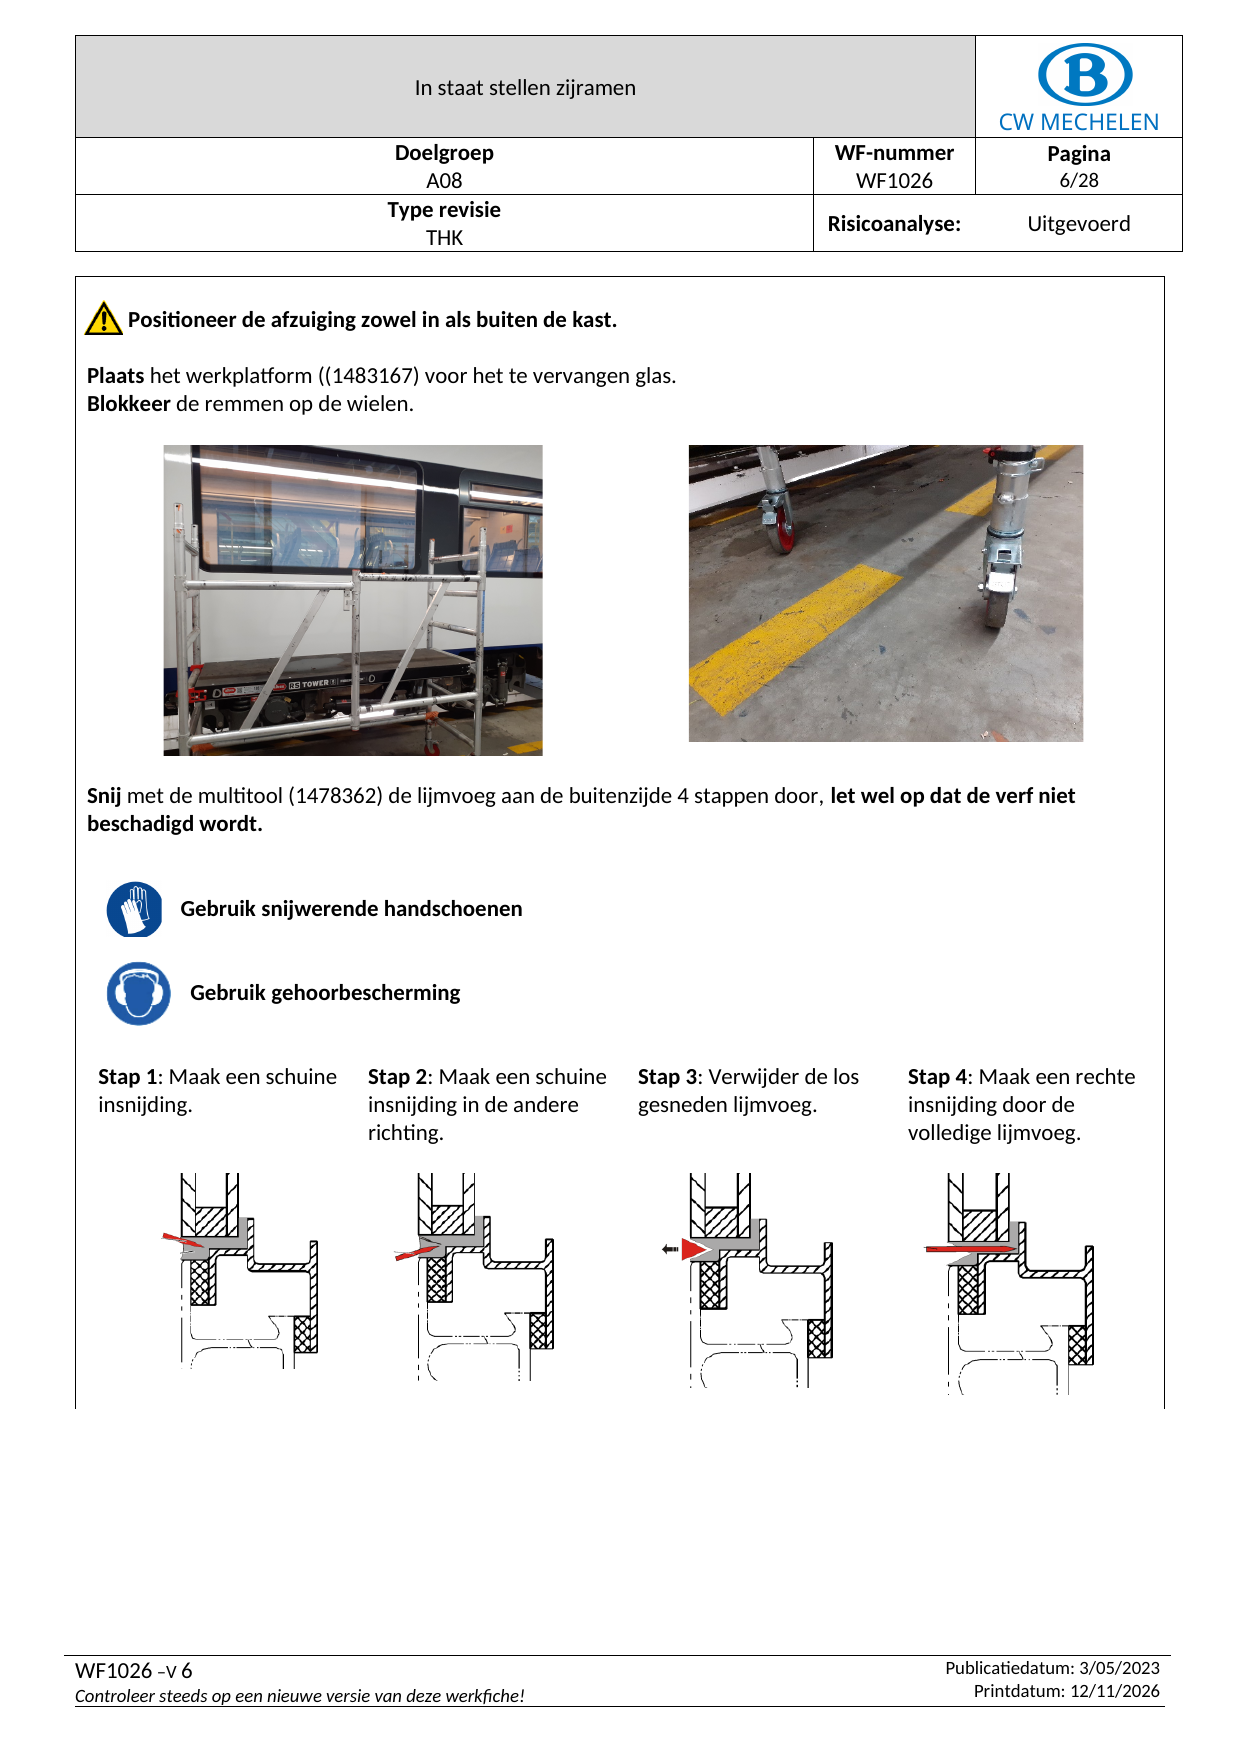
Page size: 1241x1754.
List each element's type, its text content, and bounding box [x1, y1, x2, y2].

picture [393, 1173, 566, 1381]
picture [98, 1173, 334, 1369]
picture [923, 1173, 1107, 1395]
picture [688, 445, 1084, 742]
picture [105, 960, 172, 1026]
table_cell Snij met de multitool (1478362) de lijmvoeg aan de buitenzijde 4 stappen door, let wel op dat de verf niet beschadigd wordt. Gebruik snijwerende handschoenen Gebruik gehoorbescherming [76, 782, 1164, 1409]
picture [1038, 43, 1134, 106]
picture [658, 1173, 845, 1388]
picture [163, 445, 543, 756]
table_header Positioneer de afzuiging zowel in als buiten de kast. Plaats het werkplatform ((1483167) voor het te vervangen glas. Blokkeer de remmen op de wielen. [76, 277, 1164, 782]
picture [105, 880, 162, 937]
